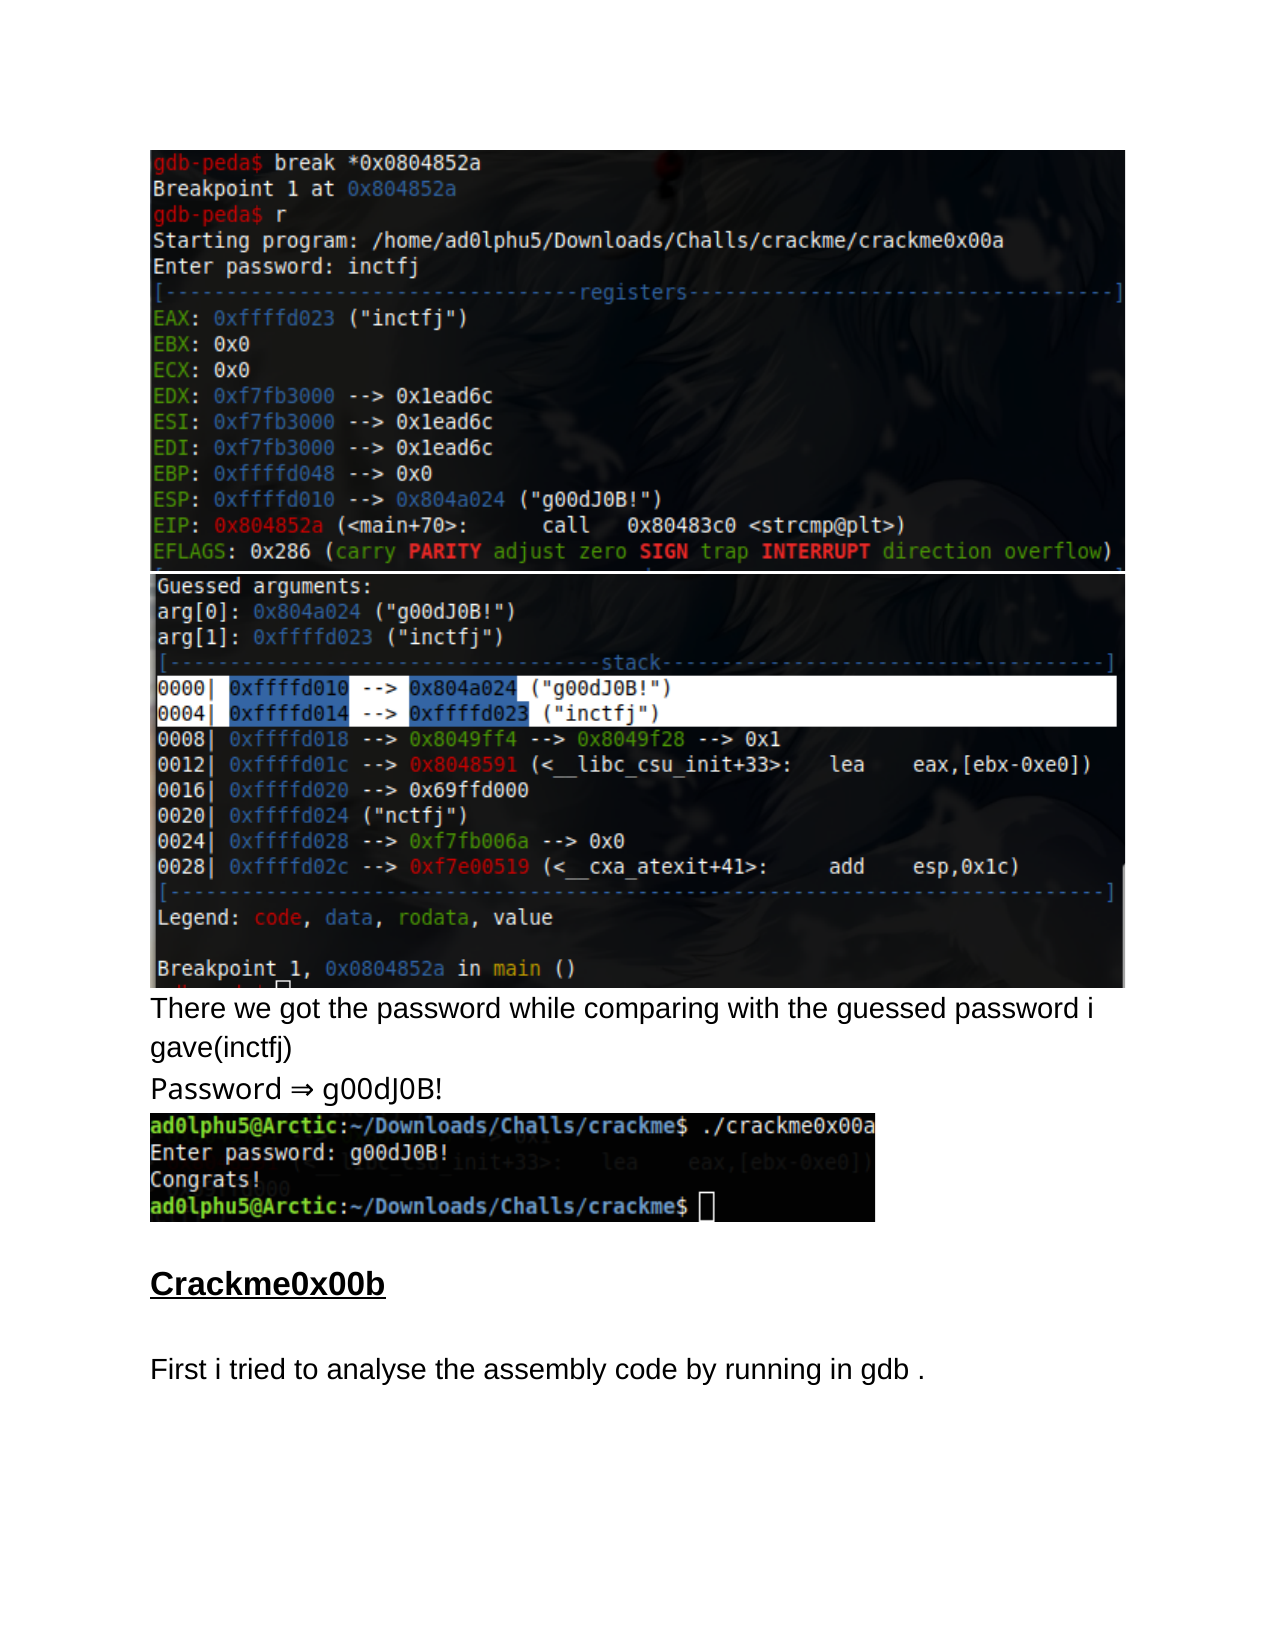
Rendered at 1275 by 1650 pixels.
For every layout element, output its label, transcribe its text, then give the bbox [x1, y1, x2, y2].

picture [150, 574, 1125, 988]
text First i tried to analyse the assembly code by running in gdb . [150, 1352, 1125, 1386]
picture [150, 150, 1125, 571]
text There we got the password while comparing with the guessed password i gave(inctfj) [150, 991, 1125, 1063]
text Password ⇒ g00dJ0B! [150, 1068, 1125, 1108]
picture [150, 1113, 876, 1222]
text Crackme0x00b [150, 1264, 1125, 1302]
